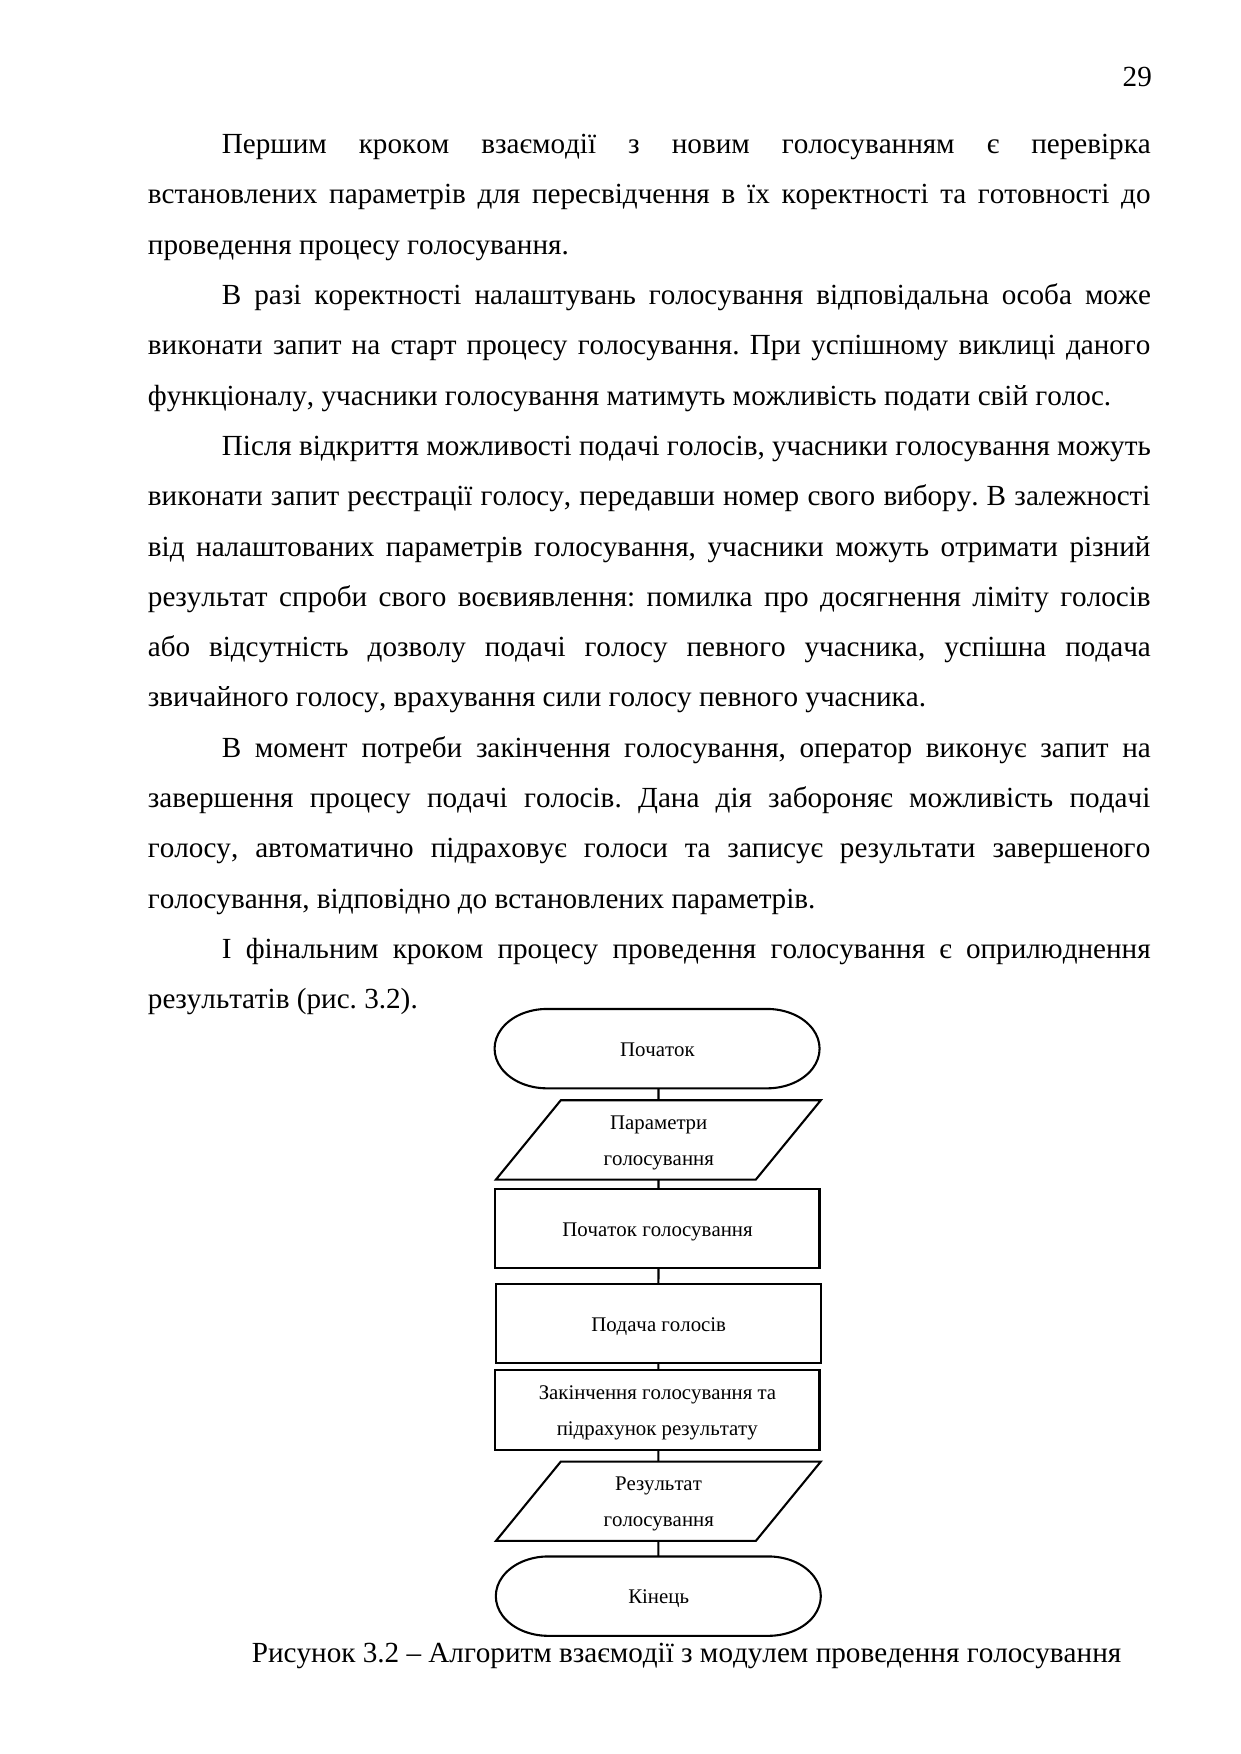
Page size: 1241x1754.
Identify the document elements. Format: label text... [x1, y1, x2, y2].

text В момент потреби закінчення голосування, оператор виконує запит на завершення процесу подачі голосів. Дана дія забороняє можливість подачі голосу, автоматично підраховує голоси та записує результати завершеного голосування, відповідно до встановлених параметрів. [148, 730, 1152, 914]
text Першим кроком взаємодії з новим голосуванням є перевірка встановлених параметрів для пересвідчення в їх коректності та готовності до проведення процесу голосування. [148, 126, 1152, 260]
text І фінальним кроком процесу проведення голосування є оприлюднення результатів (рис. 3.2). [148, 931, 1152, 1015]
text Рисунок 3.2 – Алгоритм взаємодії з модулем проведення голосування [148, 1636, 1152, 1669]
text В разі коректності налаштувань голосування відповідальна особа може виконати запит на старт процесу голосування. При успішному виклиці даного функціоналу, учасники голосування матимуть можливість подати свій голос. [148, 277, 1152, 411]
text Після відкриття можливості подачі голосів, учасники голосування можуть виконати запит реєстрації голосу, передавши номер свого вибору. В залежності від налаштованих параметрів голосування, учасники можуть отримати різний результат спроби свого воєвиявлення: помилка про досягнення ліміту голосів або відсутність дозволу подачі голосу певного учасника, успішна подача звичайного голосу, врахування сили голосу певного учасника. [148, 428, 1152, 713]
